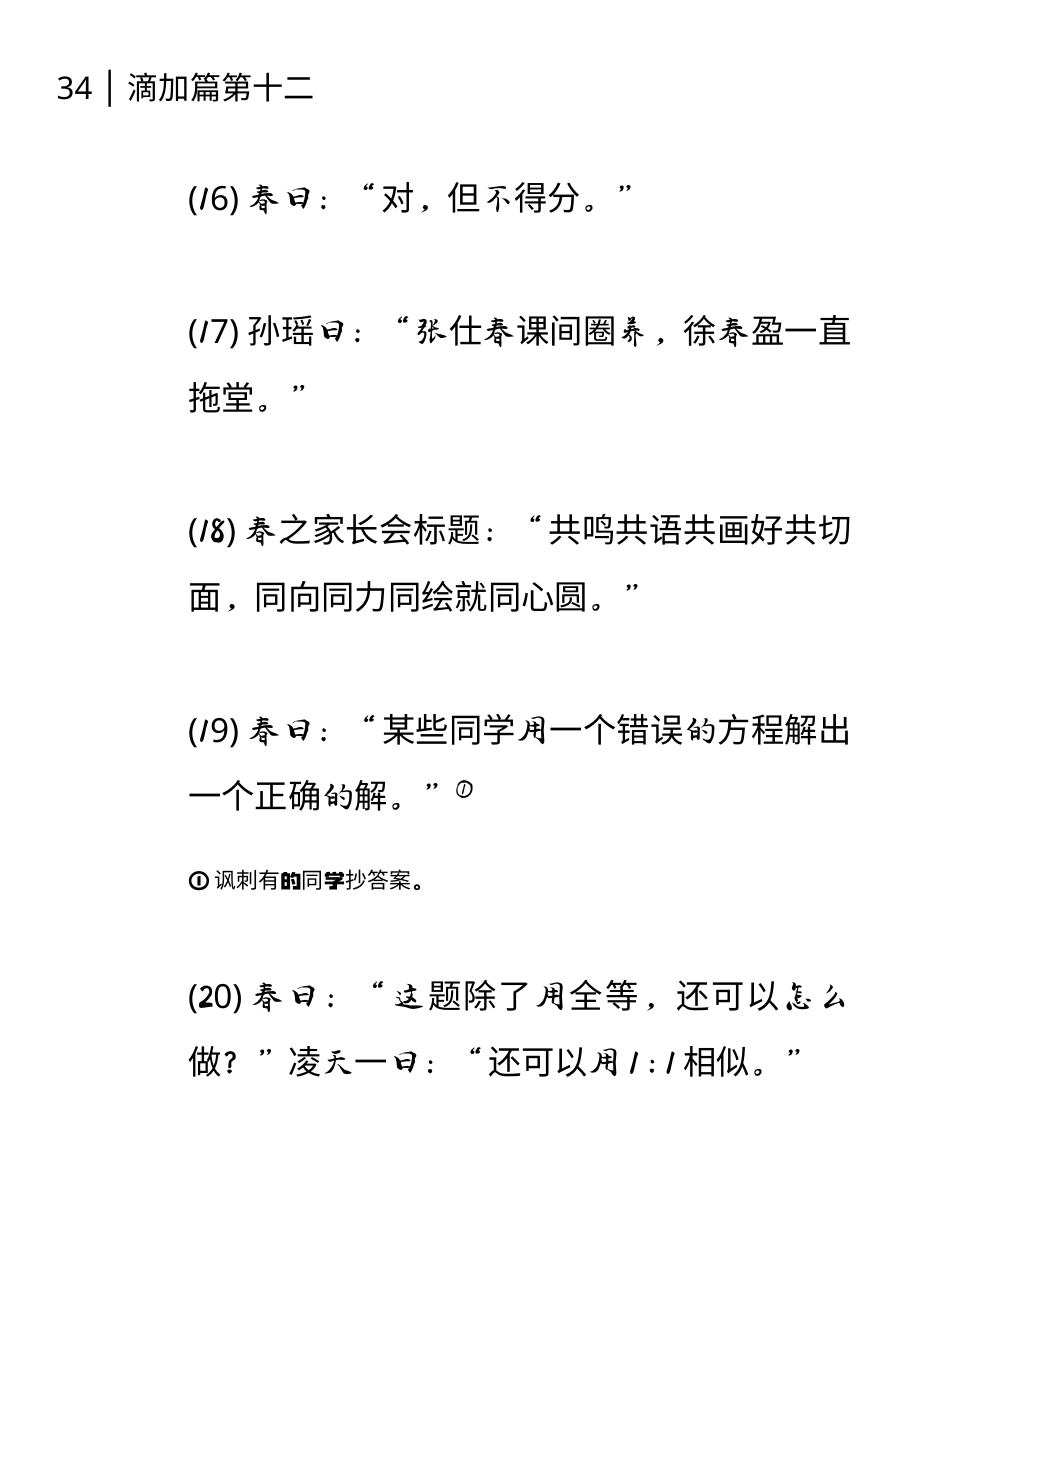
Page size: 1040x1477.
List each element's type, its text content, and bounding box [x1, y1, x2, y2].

list 春之家长会标题：“共鸣共语共画好共切面，同向同力同绘就同心圆。” [188, 499, 852, 632]
list 春曰：“这题除了用全等，还可以怎么做？”凌天一曰：“还可以用1 : 1相似。” [188, 964, 852, 1097]
list 孙瑶曰：“张仕春课间圈养，徐春盈一直拖堂。” [188, 299, 852, 432]
text ①讽刺有的同学抄答案。 [188, 864, 852, 897]
list 春曰：“对，但不得分。” [188, 166, 852, 233]
list 春曰：“某些同学用一个错误的方程解出一个正确的解。”① [188, 698, 852, 831]
